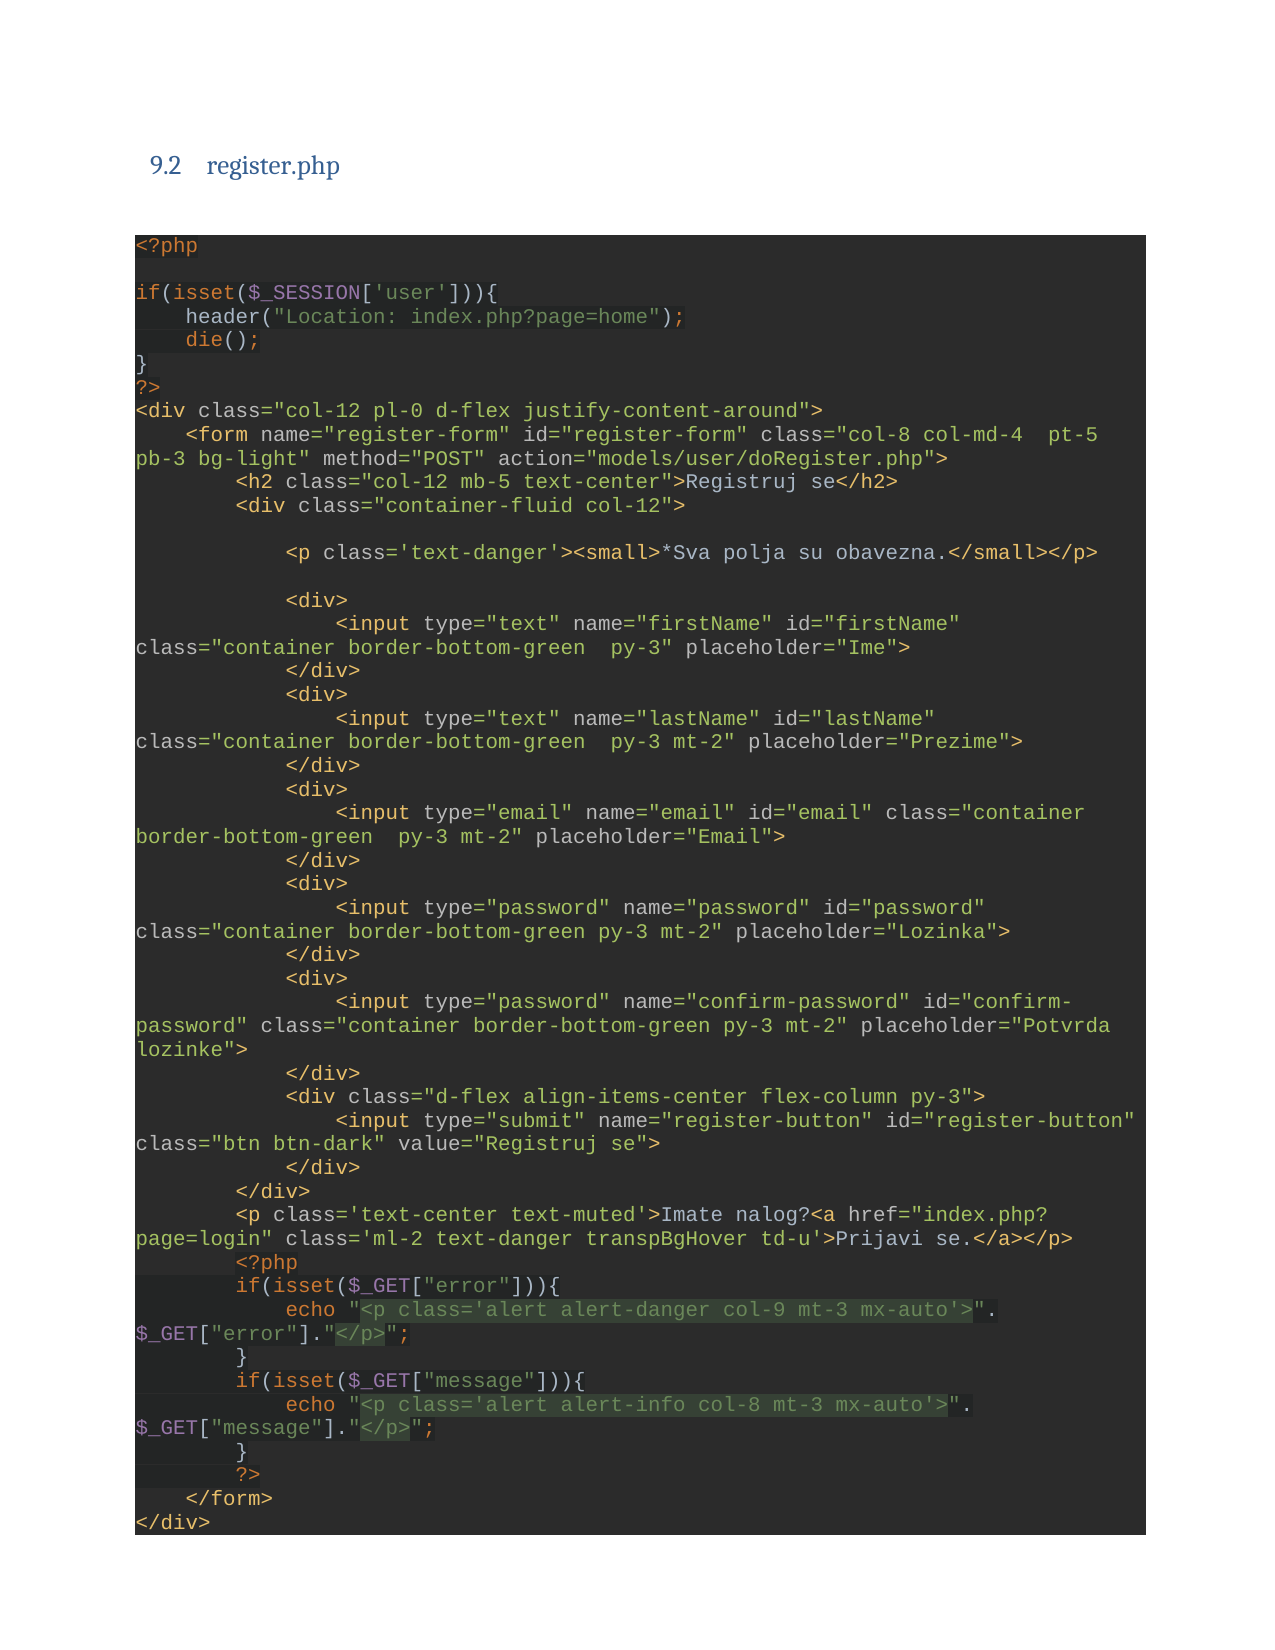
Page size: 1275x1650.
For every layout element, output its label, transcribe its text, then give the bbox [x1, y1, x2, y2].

subtitle register.php [150, 150, 1146, 181]
text <?php if(isset($_SESSION['user'])){ header("Location: index.php?page=home"); die(); } ?> <div class="col-12 pl-0 d-flex justify-content-around"> <form name="register-form" id="register-form" class="col-8 col-md-4 pt-5 pb-3 bg-light" method="POST" action="models/user/doRegister.php"> <h2 class="col-12 mb-5 text-center">Registruj se</h2> <div class="container-fluid col-12"> <p class='text-danger'><small>*Sva polja su obavezna.</small></p> <div> <input type="text" name="firstName" id="firstName" class="container border-bottom-green py-3" placeholder="Ime"> </div> <div> <input type="text" name="lastName" id="lastName" class="container border-bottom-green py-3 mt-2" placeholder="Prezime"> </div> <div> <input type="email" name="email" id="email" class="container border-bottom-green py-3 mt-2" placeholder="Email"> </div> <div> <input type="password" name="password" id="password" class="container border-bottom-green py-3 mt-2" placeholder="Lozinka"> </div> <div> <input type="password" name="confirm-password" id="confirm-password" class="container border-bottom-green py-3 mt-2" placeholder="Potvrda lozinke"> </div> <div class="d-flex align-items-center flex-column py-3"> <input type="submit" name="register-button" id="register-button" class="btn btn-dark" value="Registruj se"> </div> </div> <p class='text-center text-muted'>Imate nalog?<a href="index.php?page=login" class='ml-2 text-danger transpBgHover td-u'>Prijavi se.</a></p> <?php if(isset($_GET["error"])){ echo "<p class='alert alert-danger col-9 mt-3 mx-auto'>".$_GET["error"]."</p>"; } if(isset($_GET["message"])){ echo "<p class='alert alert-info col-8 mt-3 mx-auto'>".$_GET["message"]."</p>"; } ?> </form> </div> [135, 235, 1146, 1535]
